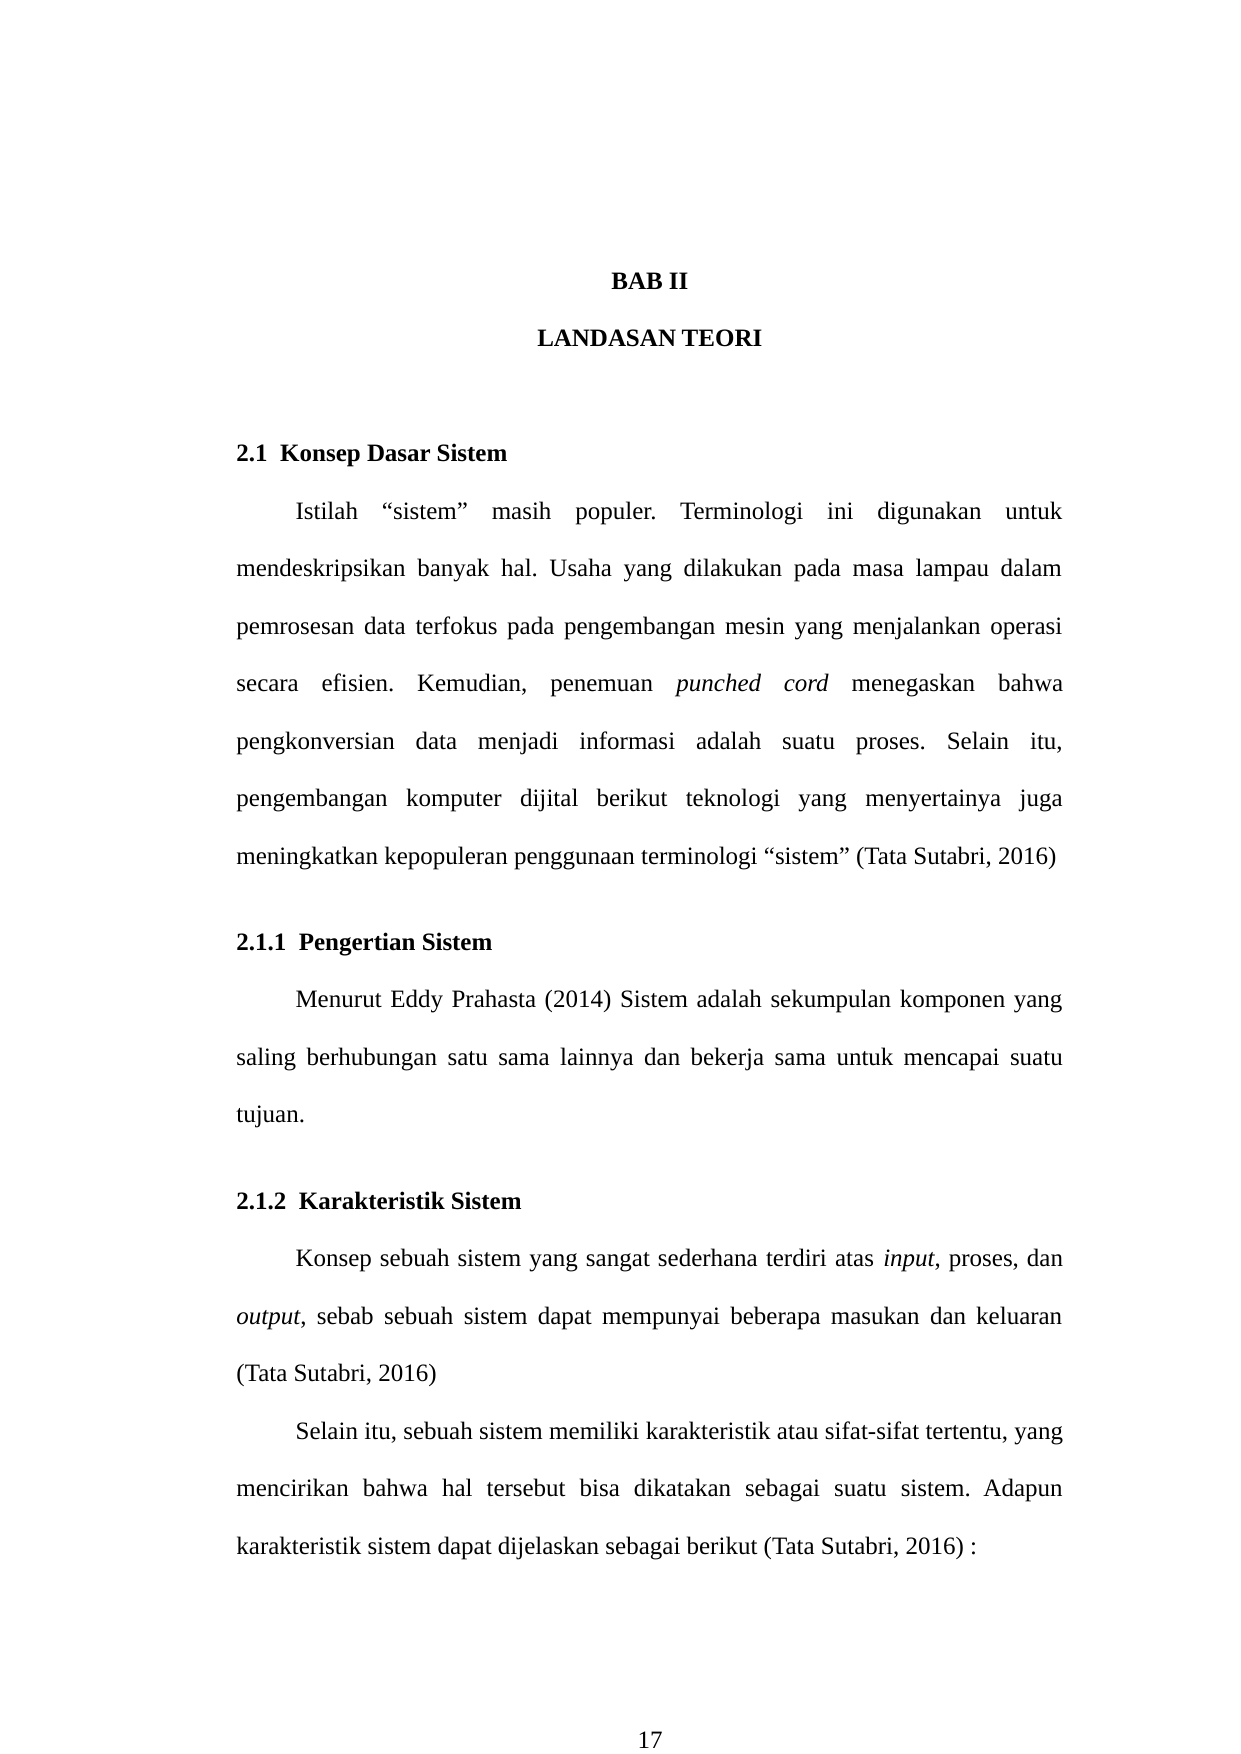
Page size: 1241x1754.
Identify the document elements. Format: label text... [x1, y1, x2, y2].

text BAB II LANDASAN TEORI [236, 266, 1063, 352]
text Konsep sebuah sistem yang sangat sederhana terdiri atas input, proses, dan output, sebab sebuah sistem dapat mempunyai beberapa masukan dan keluaran (Tata Sutabri, 2016) [236, 1243, 1063, 1387]
text Menurut Eddy Prahasta (2014) Sistem adalah sekumpulan komponen yang saling berhubungan satu sama lainnya dan bekerja sama untuk mencapai suatu tujuan. [236, 984, 1063, 1128]
list Konsep Dasar Sistem [236, 438, 1063, 467]
text Istilah “sistem” masih populer. Terminologi ini digunakan untuk mendeskripsikan banyak hal. Usaha yang dilakukan pada masa lampau dalam pemrosesan data terfokus pada pengembangan mesin yang menjalankan operasi secara efisien. Kemudian, penemuan punched cord menegaskan bahwa pengkonversian data menjadi informasi adalah suatu proses. Selain itu, pengembangan komputer dijital berikut teknologi yang menyertainya juga meningkatkan kepopuleran penggunaan terminologi “sistem” (Tata Sutabri, 2016) [236, 496, 1063, 869]
list Pengertian Sistem [236, 927, 1063, 956]
text Selain itu, sebuah sistem memiliki karakteristik atau sifat-sifat tertentu, yang mencirikan bahwa hal tersebut bisa dikatakan sebagai suatu sistem. Adapun karakteristik sistem dapat dijelaskan sebagai berikut (Tata Sutabri, 2016) : [236, 1416, 1063, 1559]
list Karakteristik Sistem [236, 1186, 1063, 1214]
